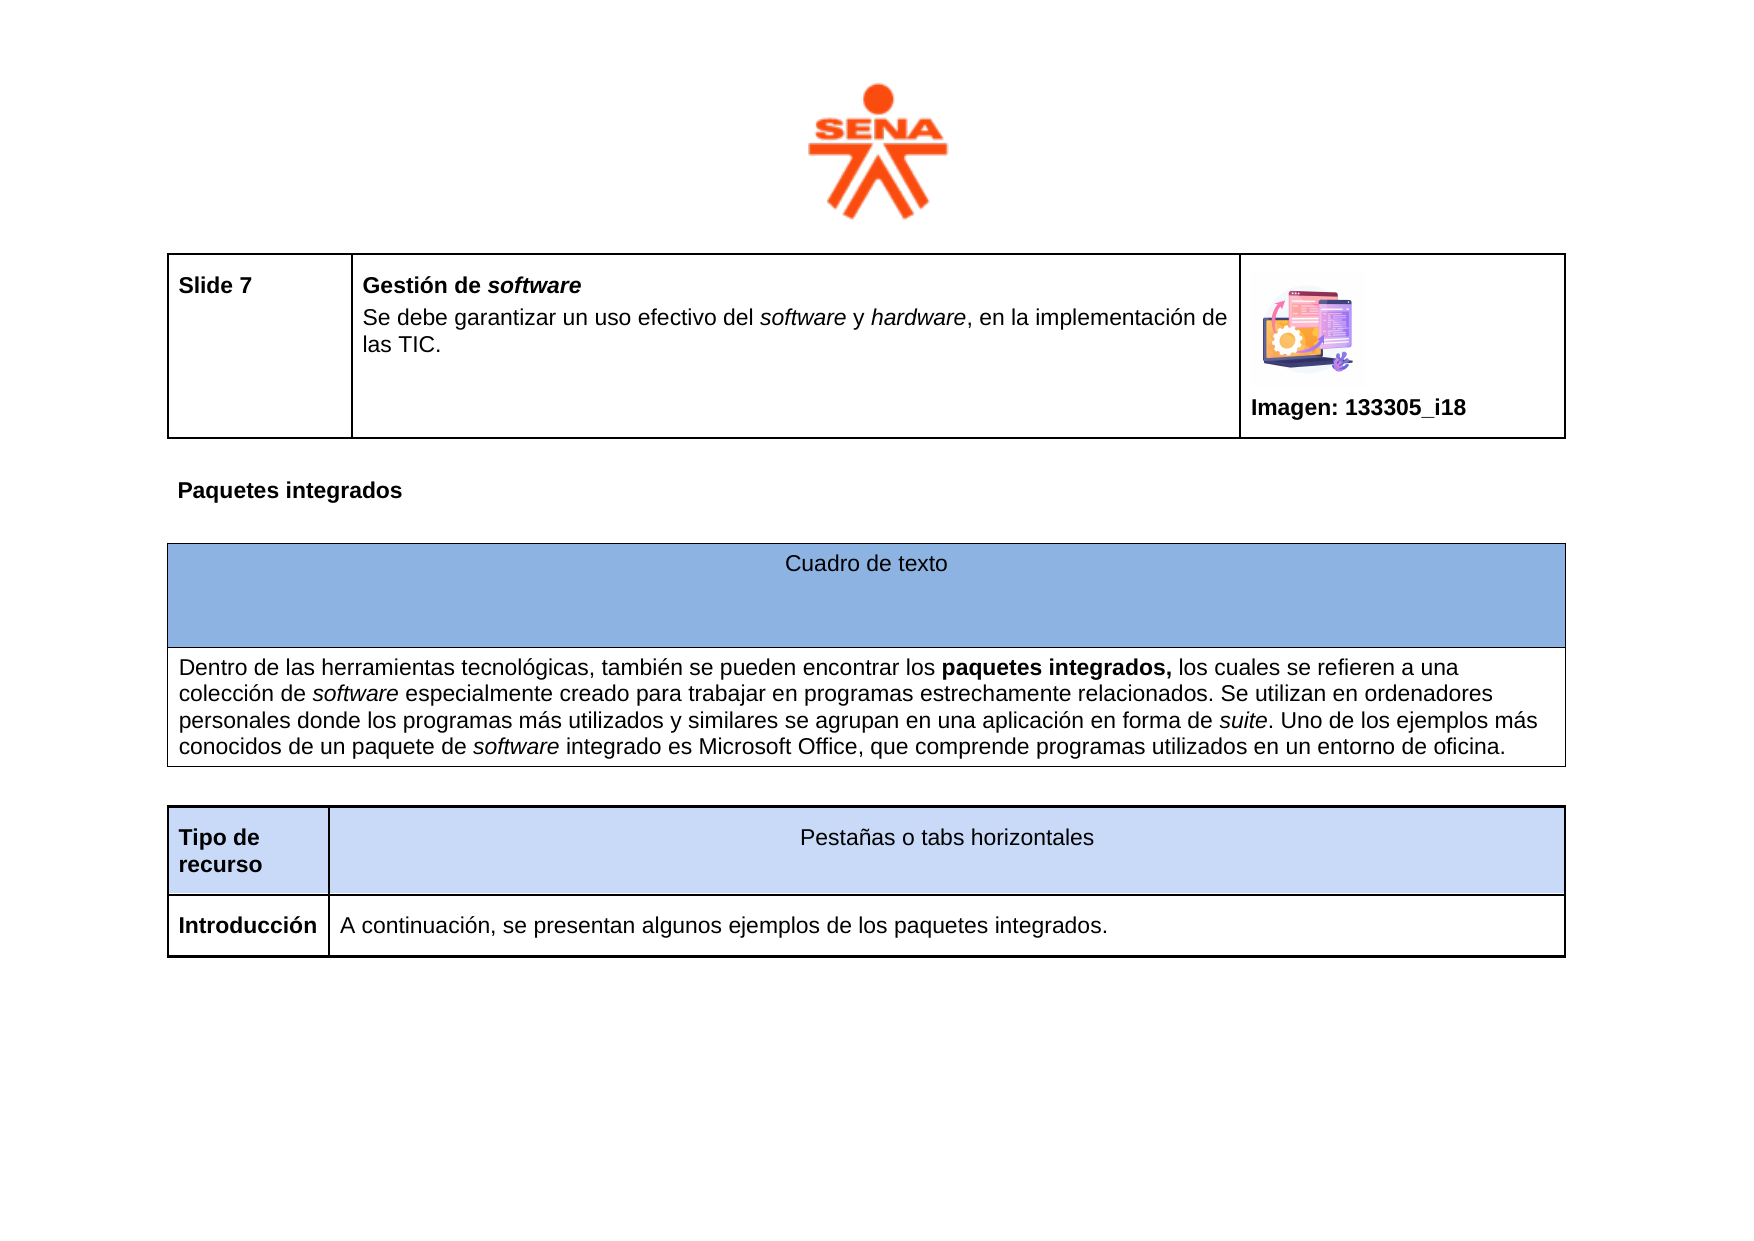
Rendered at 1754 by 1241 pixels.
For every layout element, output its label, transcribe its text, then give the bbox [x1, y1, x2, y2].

picture [1250, 271, 1367, 388]
table_cell Gestión de software Se debe garantizar un uso efectivo del software y hardware, en la implementación de las TIC. [353, 255, 1239, 437]
table_header Pestañas o tabs horizontales [330, 808, 1564, 893]
text Paquetes integrados [177, 477, 1577, 504]
table_header Tipo de recurso [169, 808, 328, 893]
picture [796, 75, 958, 227]
table_cell Imagen: 133305_i18 [1241, 255, 1564, 437]
table_cell Introducción [169, 896, 328, 955]
table_cell Slide 7 [169, 255, 351, 437]
table_header Cuadro de texto [168, 544, 1565, 647]
table_cell Dentro de las herramientas tecnológicas, también se pueden encontrar los paquetes integrados, los cuales se refieren a una colección de software especialmente creado para trabajar en programas estrechamente relacionados. Se utilizan en ordenadores personales donde los programas más utilizados y similares se agrupan en una aplicación en forma de suite. Uno de los ejemplos más conocidos de un paquete de software integrado es Microsoft Office, que comprende programas utilizados en un entorno de oficina. [168, 648, 1565, 766]
table_cell A continuación, se presentan algunos ejemplos de los paquetes integrados. [330, 896, 1564, 955]
